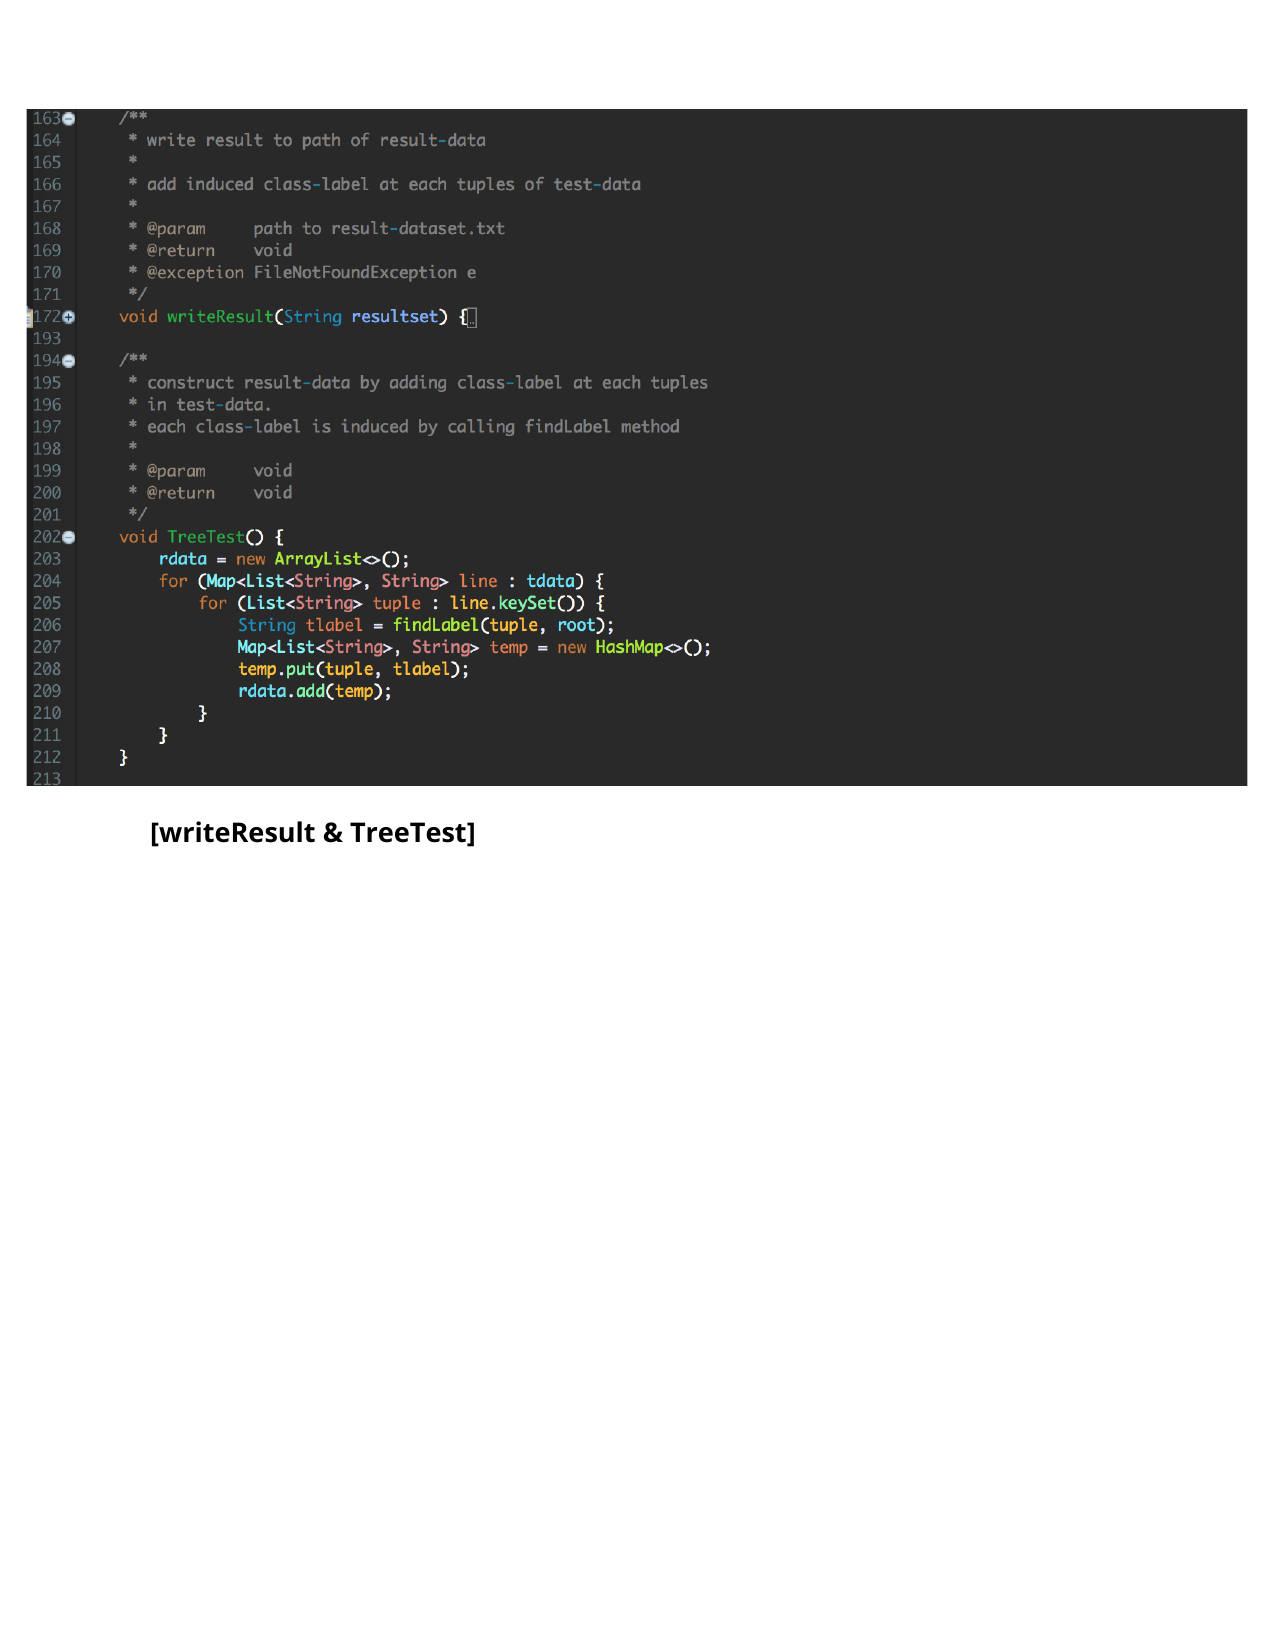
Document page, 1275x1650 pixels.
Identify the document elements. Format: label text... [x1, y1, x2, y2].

text [writeResult & TreeTest] [150, 786, 1125, 851]
picture [25, 109, 1248, 786]
